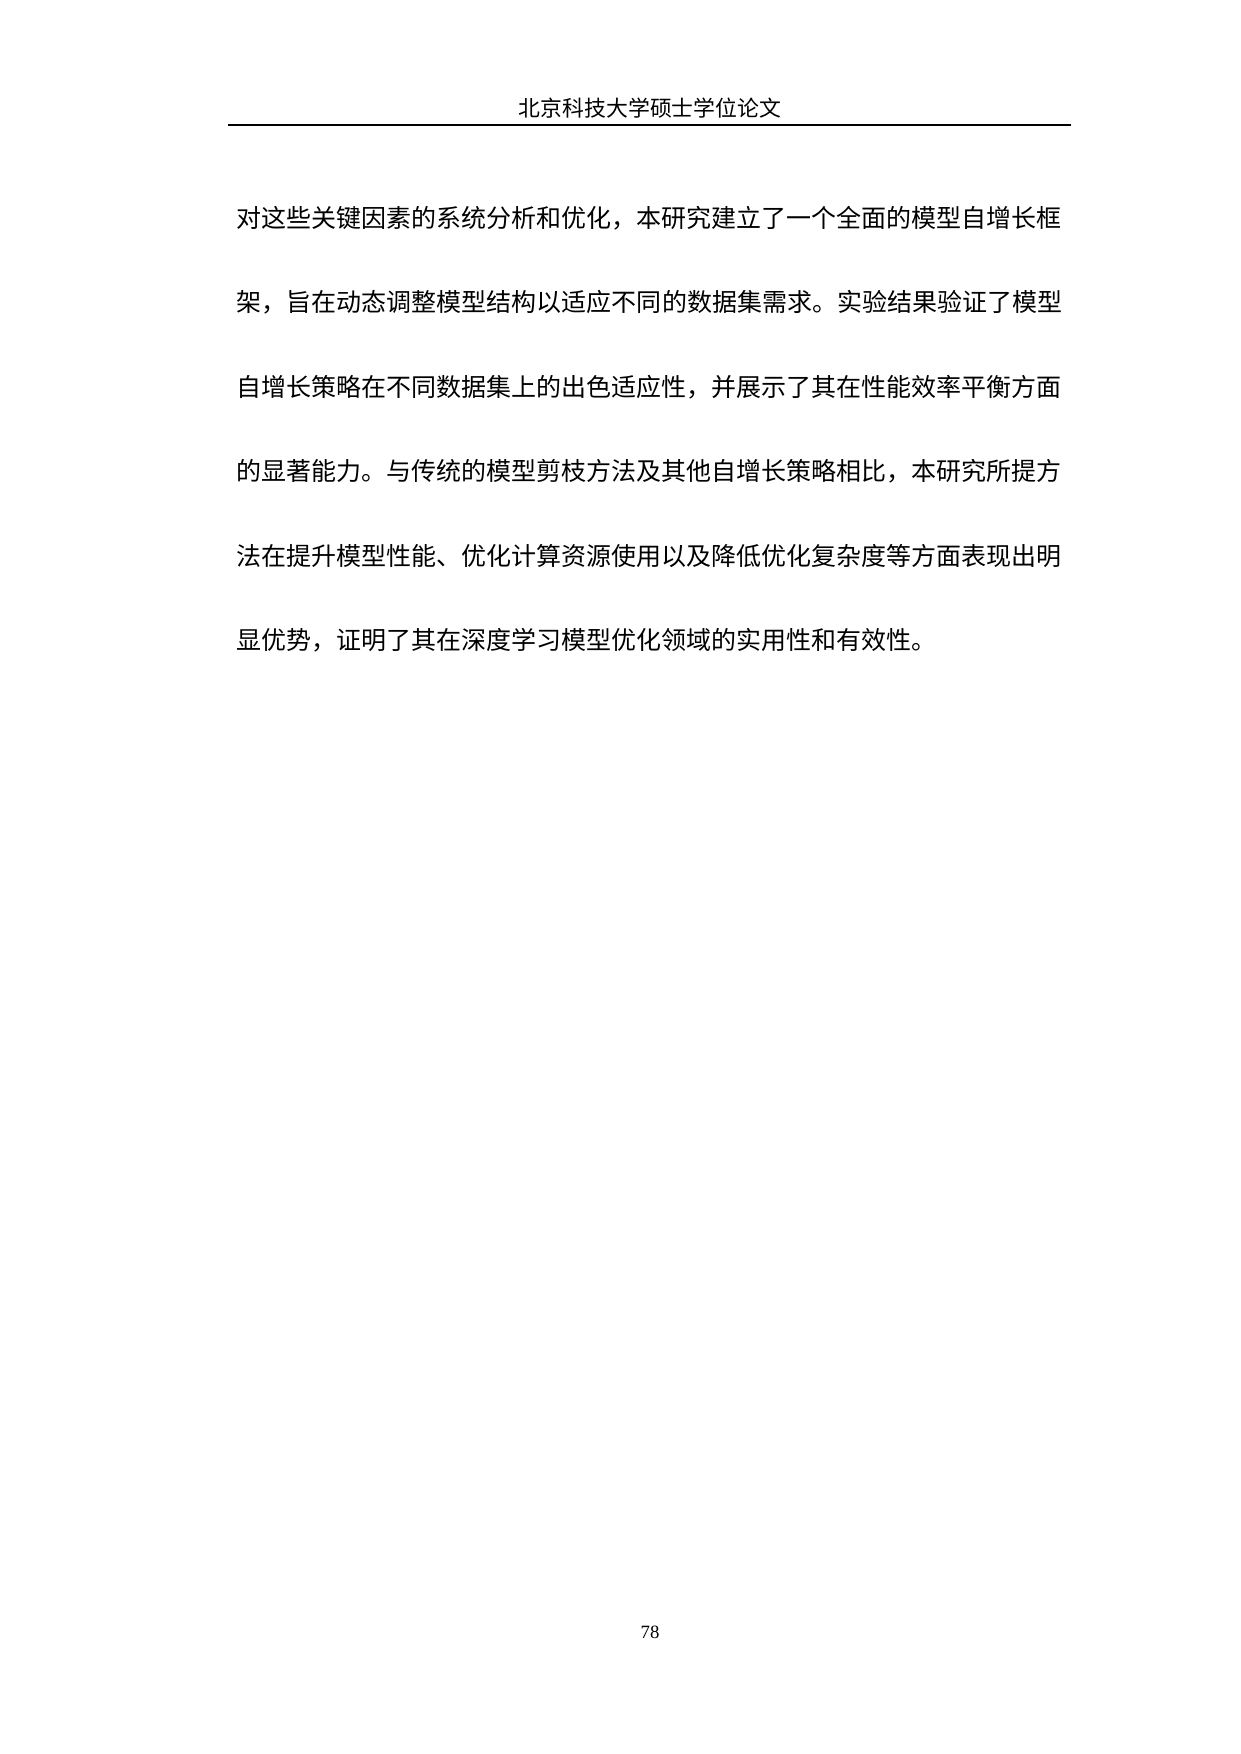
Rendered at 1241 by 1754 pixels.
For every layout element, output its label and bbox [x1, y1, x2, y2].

text [236, 184, 1063, 671]
